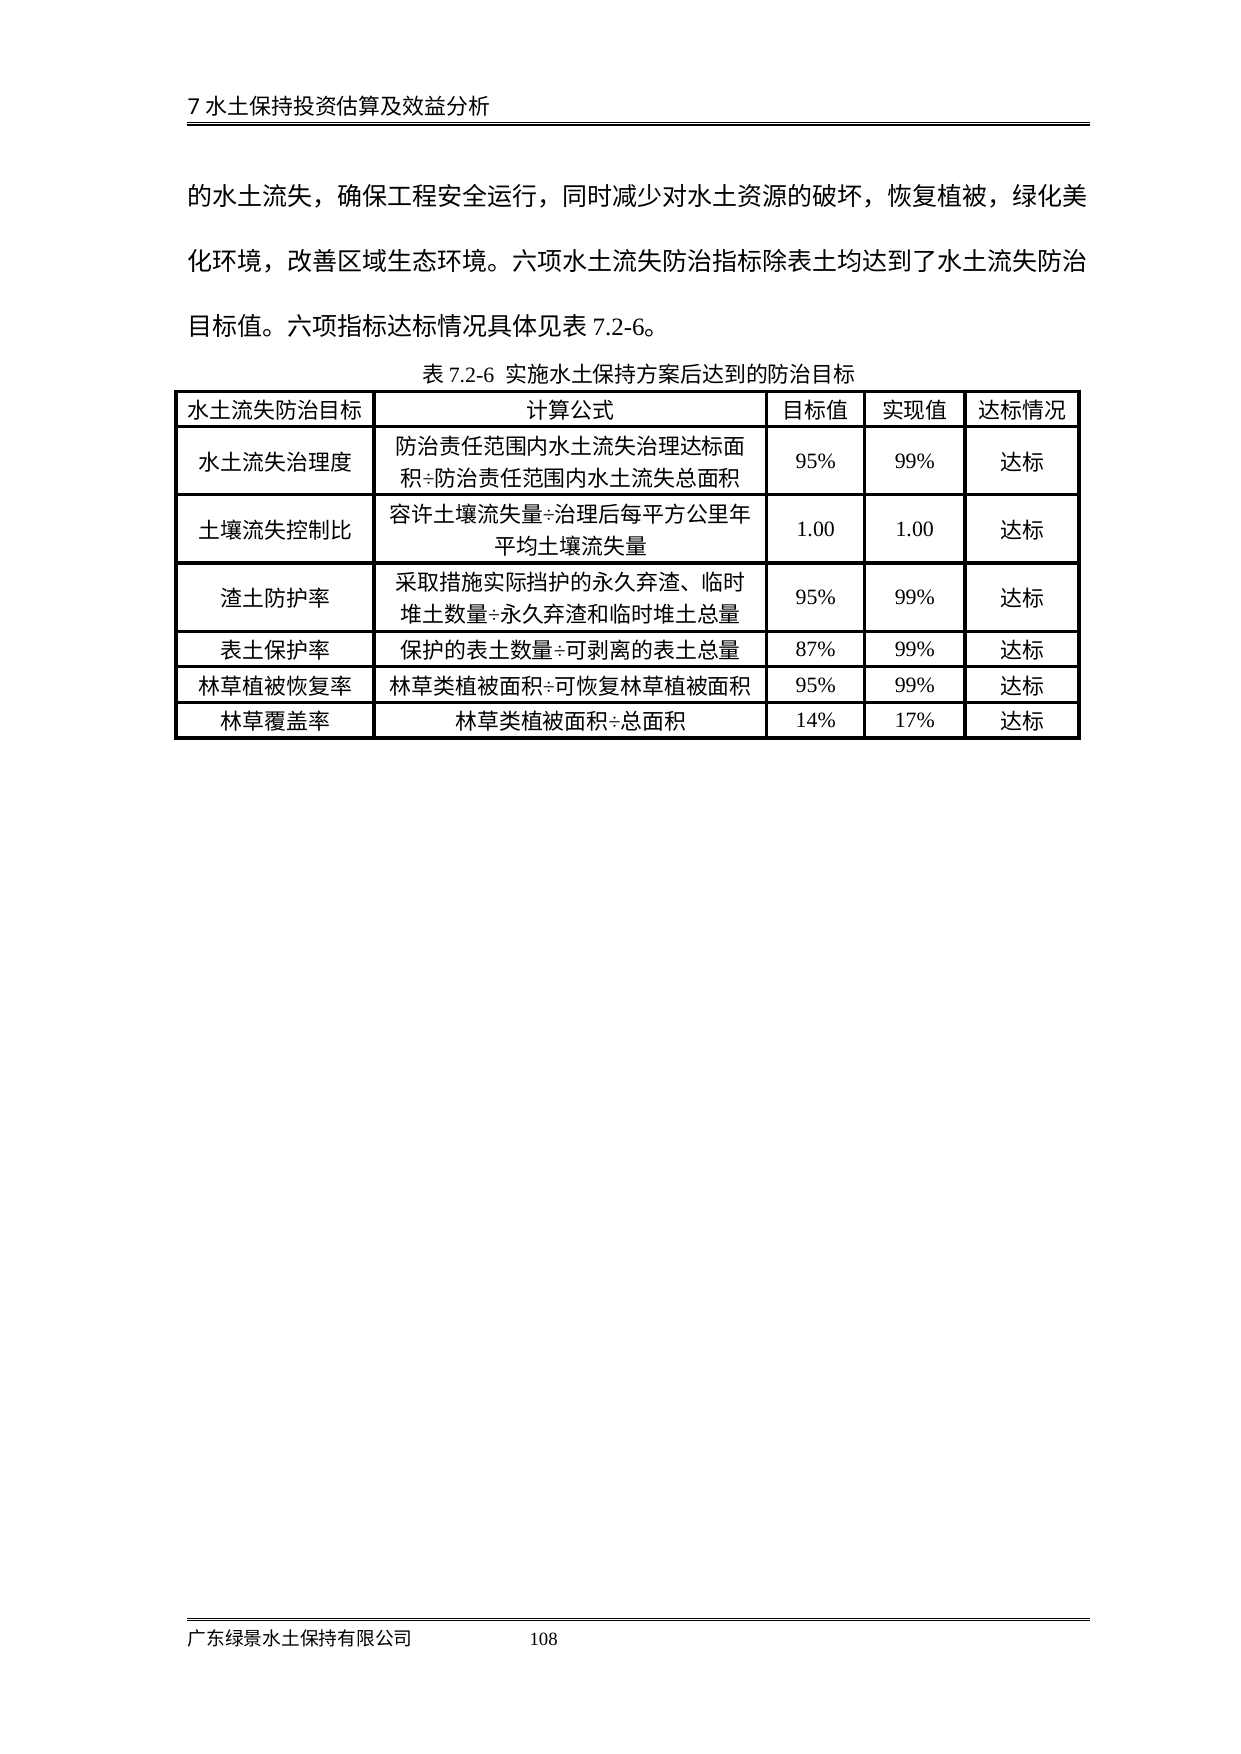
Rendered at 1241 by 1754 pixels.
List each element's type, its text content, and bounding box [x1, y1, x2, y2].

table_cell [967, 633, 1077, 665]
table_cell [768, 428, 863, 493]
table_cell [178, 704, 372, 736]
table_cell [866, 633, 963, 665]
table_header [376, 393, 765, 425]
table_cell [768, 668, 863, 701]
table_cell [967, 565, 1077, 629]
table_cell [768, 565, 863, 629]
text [187, 162, 1090, 357]
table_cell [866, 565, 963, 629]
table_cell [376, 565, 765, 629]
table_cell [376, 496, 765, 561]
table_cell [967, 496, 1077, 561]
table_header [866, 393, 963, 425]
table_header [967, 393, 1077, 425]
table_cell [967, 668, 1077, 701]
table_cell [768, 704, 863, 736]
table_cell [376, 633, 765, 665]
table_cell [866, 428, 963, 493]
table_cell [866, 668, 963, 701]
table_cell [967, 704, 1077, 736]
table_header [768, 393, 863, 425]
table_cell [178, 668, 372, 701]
text 表7.2-6 实施水土保持方案后达到的防治目标 [187, 357, 1090, 389]
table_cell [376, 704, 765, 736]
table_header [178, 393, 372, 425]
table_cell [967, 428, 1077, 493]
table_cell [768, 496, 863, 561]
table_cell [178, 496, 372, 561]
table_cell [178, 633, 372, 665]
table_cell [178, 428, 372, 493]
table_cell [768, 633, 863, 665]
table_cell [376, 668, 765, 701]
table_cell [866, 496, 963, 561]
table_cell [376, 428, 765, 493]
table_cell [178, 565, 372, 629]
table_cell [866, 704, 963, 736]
